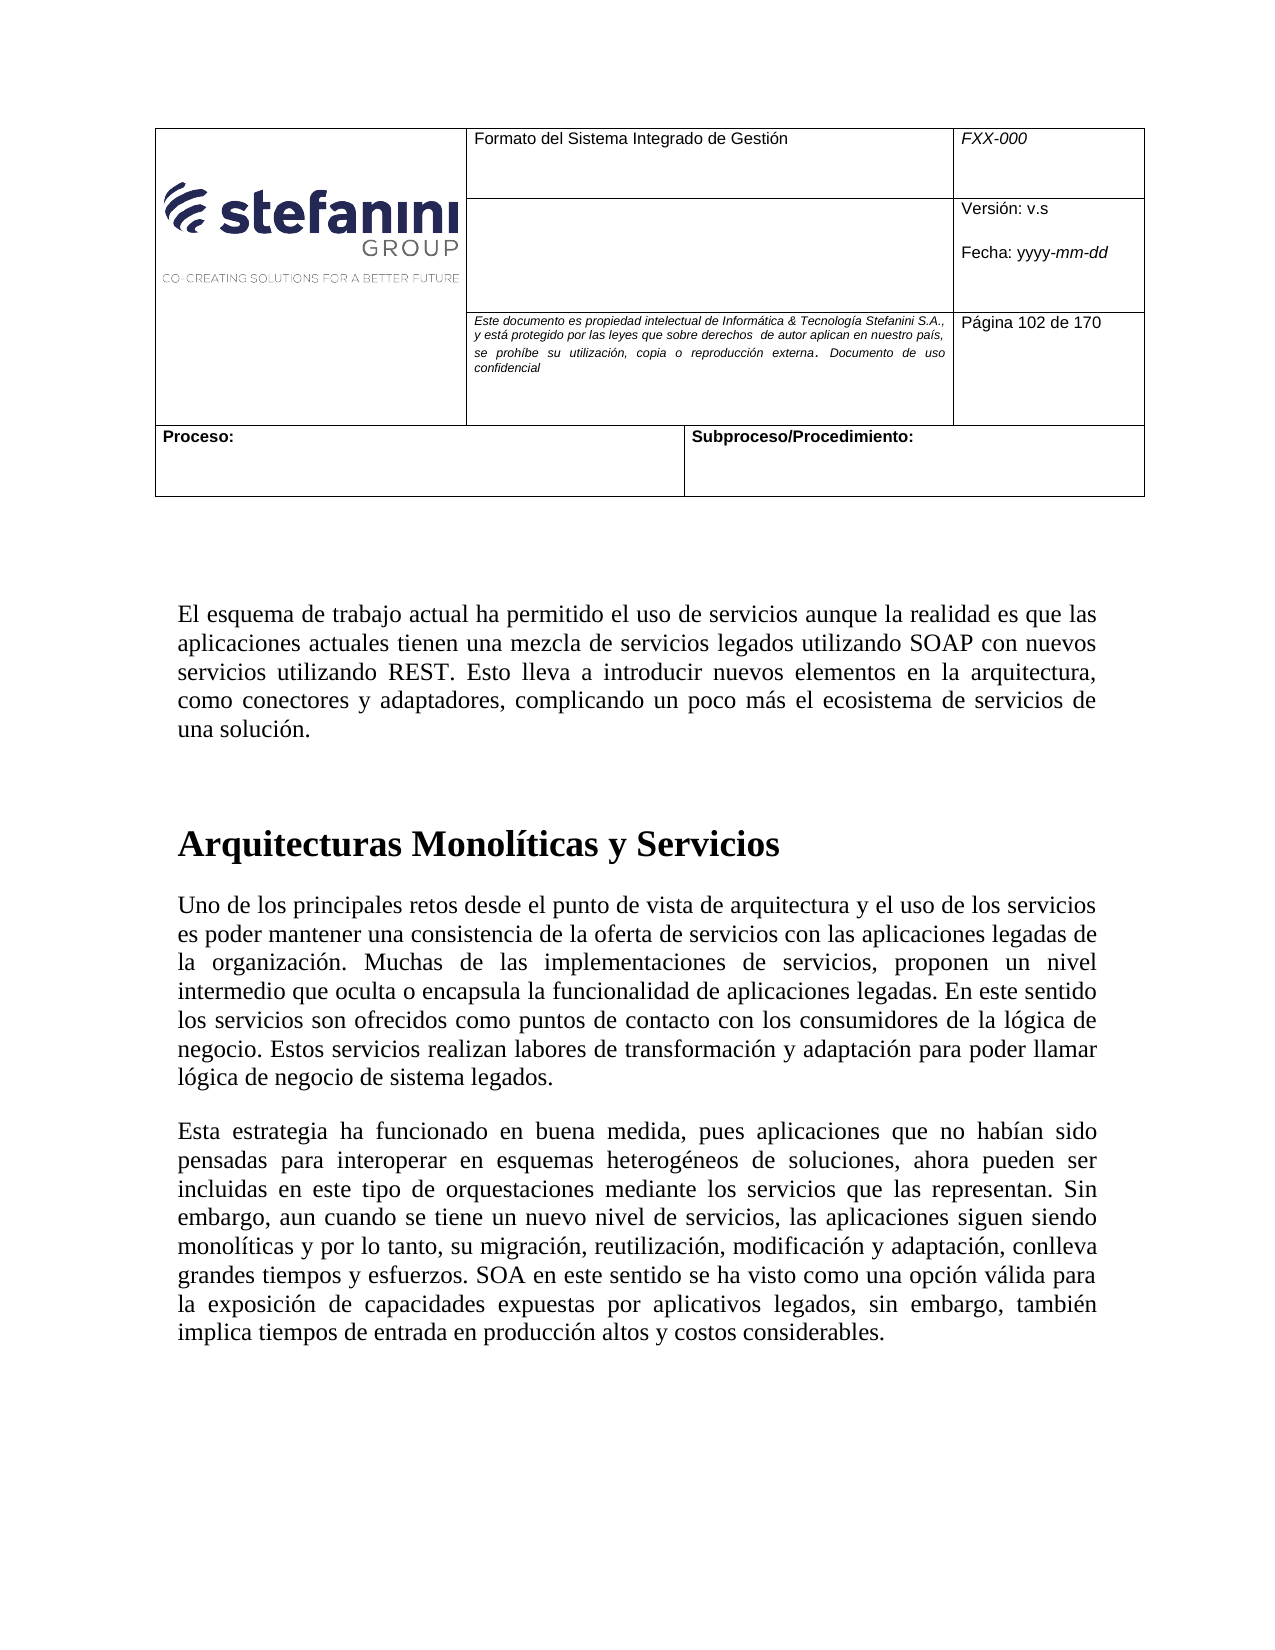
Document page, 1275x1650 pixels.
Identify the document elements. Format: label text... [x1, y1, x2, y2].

picture [162, 182, 460, 286]
text Uno de los principales retos desde el punto de vista de arquitectura y el uso de los servicios es poder mantener una consistencia de la oferta de servicios con las aplicaciones legadas de la organización. Muchas de las implementaciones de servicios, proponen un nivel intermedio que oculta o encapsula la funcionalidad de aplicaciones legadas. En este sentido los servicios son ofrecidos como puntos de contacto con los consumidores de la lógica de negocio. Estos servicios realizan labores de transformación y adaptación para poder llamar lógica de negocio de sistema legados. [177, 890, 1098, 1091]
text El esquema de trabajo actual ha permitido el uso de servicios aunque la realidad es que las aplicaciones actuales tienen una mezcla de servicios legados utilizando SOAP con nuevos servicios utilizando REST. Esto lleva a introducir nuevos elementos en la arquitectura, como conectores y adaptadores, complicando un poco más el ecosistema de servicios de una solución. [177, 599, 1098, 743]
text Esta estrategia ha funcionado en buena medida, pues aplicaciones que no habían sido pensadas para interoperar en esquemas heterogéneos de soluciones, ahora pueden ser incluidas en este tipo de orquestaciones mediante los servicios que las representan. Sin embargo, aun cuando se tiene un nuevo nivel de servicios, las aplicaciones siguen siendo monolíticas y por lo tanto, su migración, reutilización, modificación y adaptación, conlleva grandes tiempos y esfuerzos. SOA en este sentido se ha visto como una opción válida para la exposición de capacidades expuestas por aplicativos legados, sin embargo, también implica tiempos de entrada en producción altos y costos considerables. [177, 1116, 1098, 1346]
subtitle Arquitecturas Monolíticas y Servicios [177, 822, 1098, 865]
